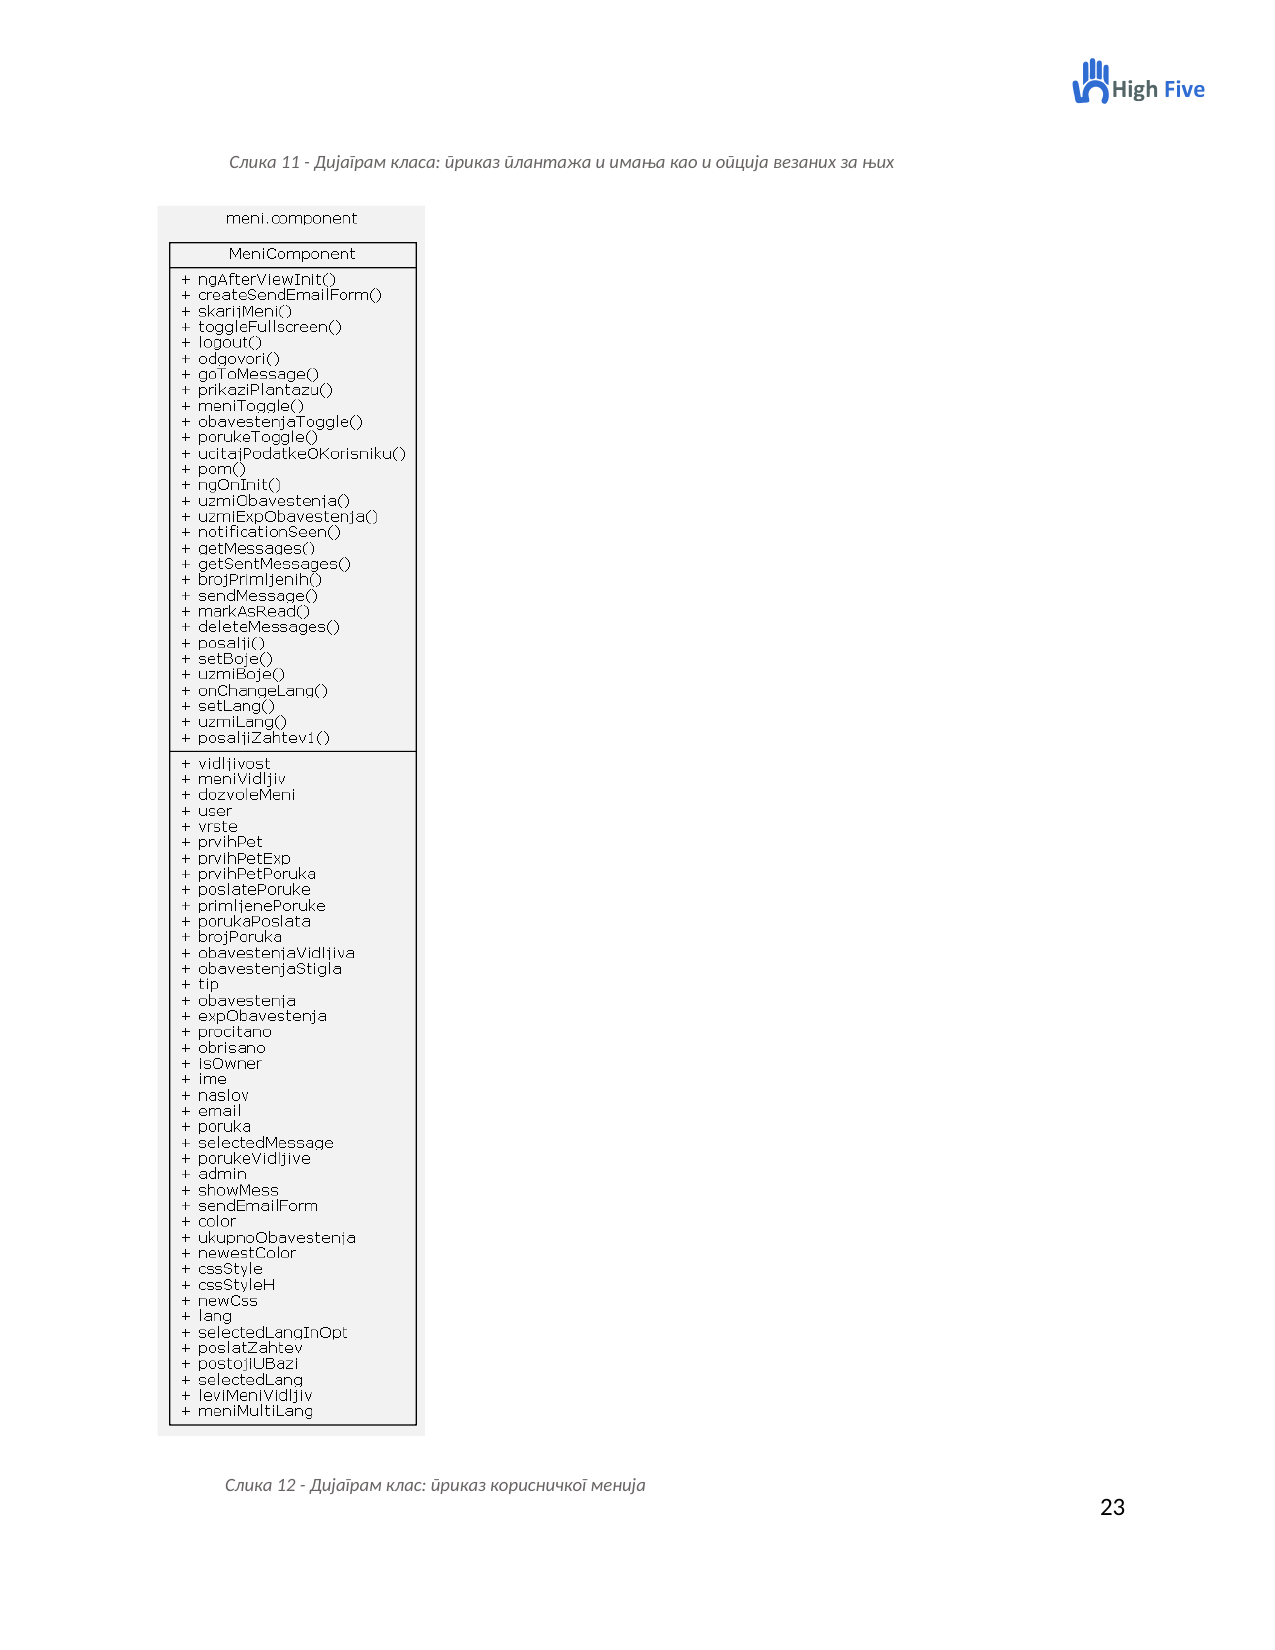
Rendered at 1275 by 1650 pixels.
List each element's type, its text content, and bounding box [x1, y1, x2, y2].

picture [150, 193, 425, 1464]
picture [1069, 53, 1223, 110]
text Слика 11 - Дијаграм класа: приказ плантажа и имања као и опција везаних за њих [150, 150, 1125, 173]
